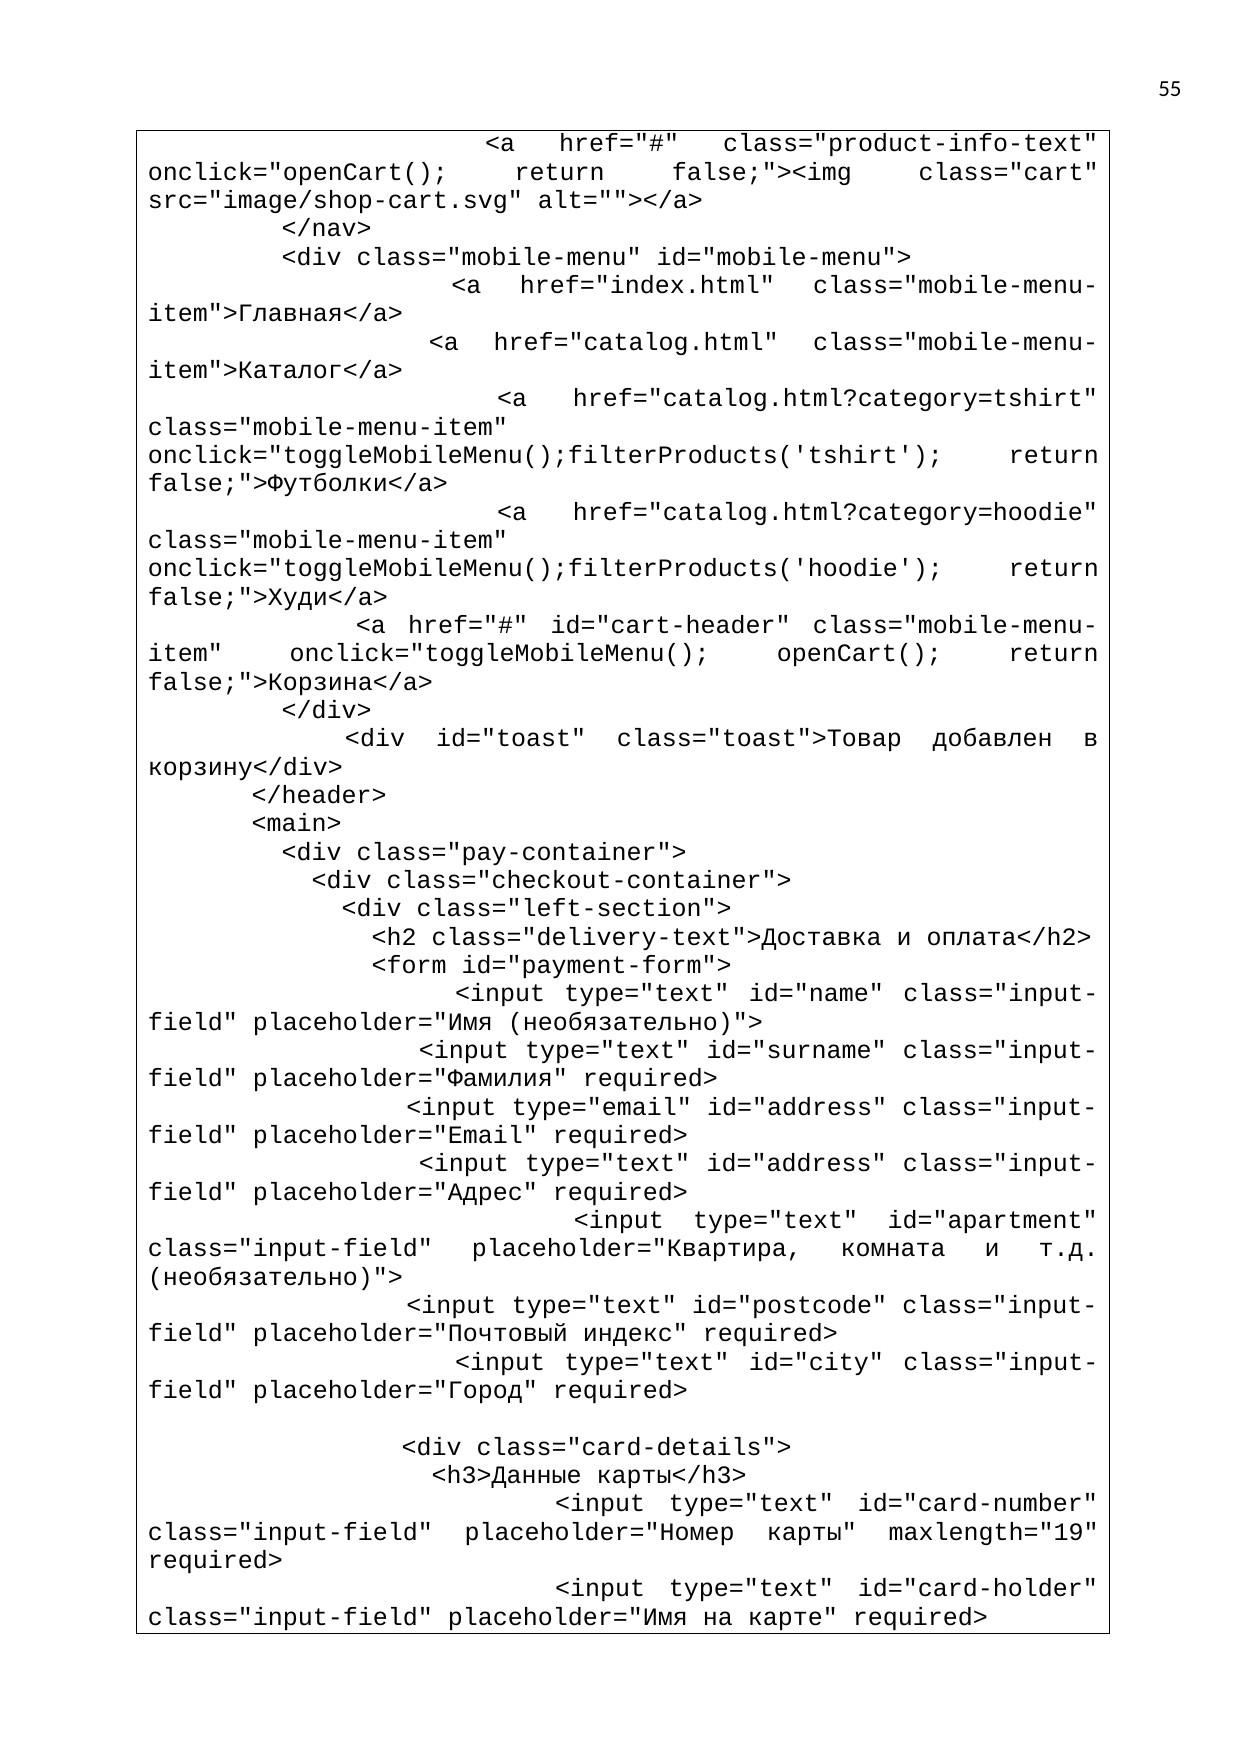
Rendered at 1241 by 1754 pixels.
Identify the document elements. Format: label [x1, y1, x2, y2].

table_header [137, 131, 1109, 1633]
